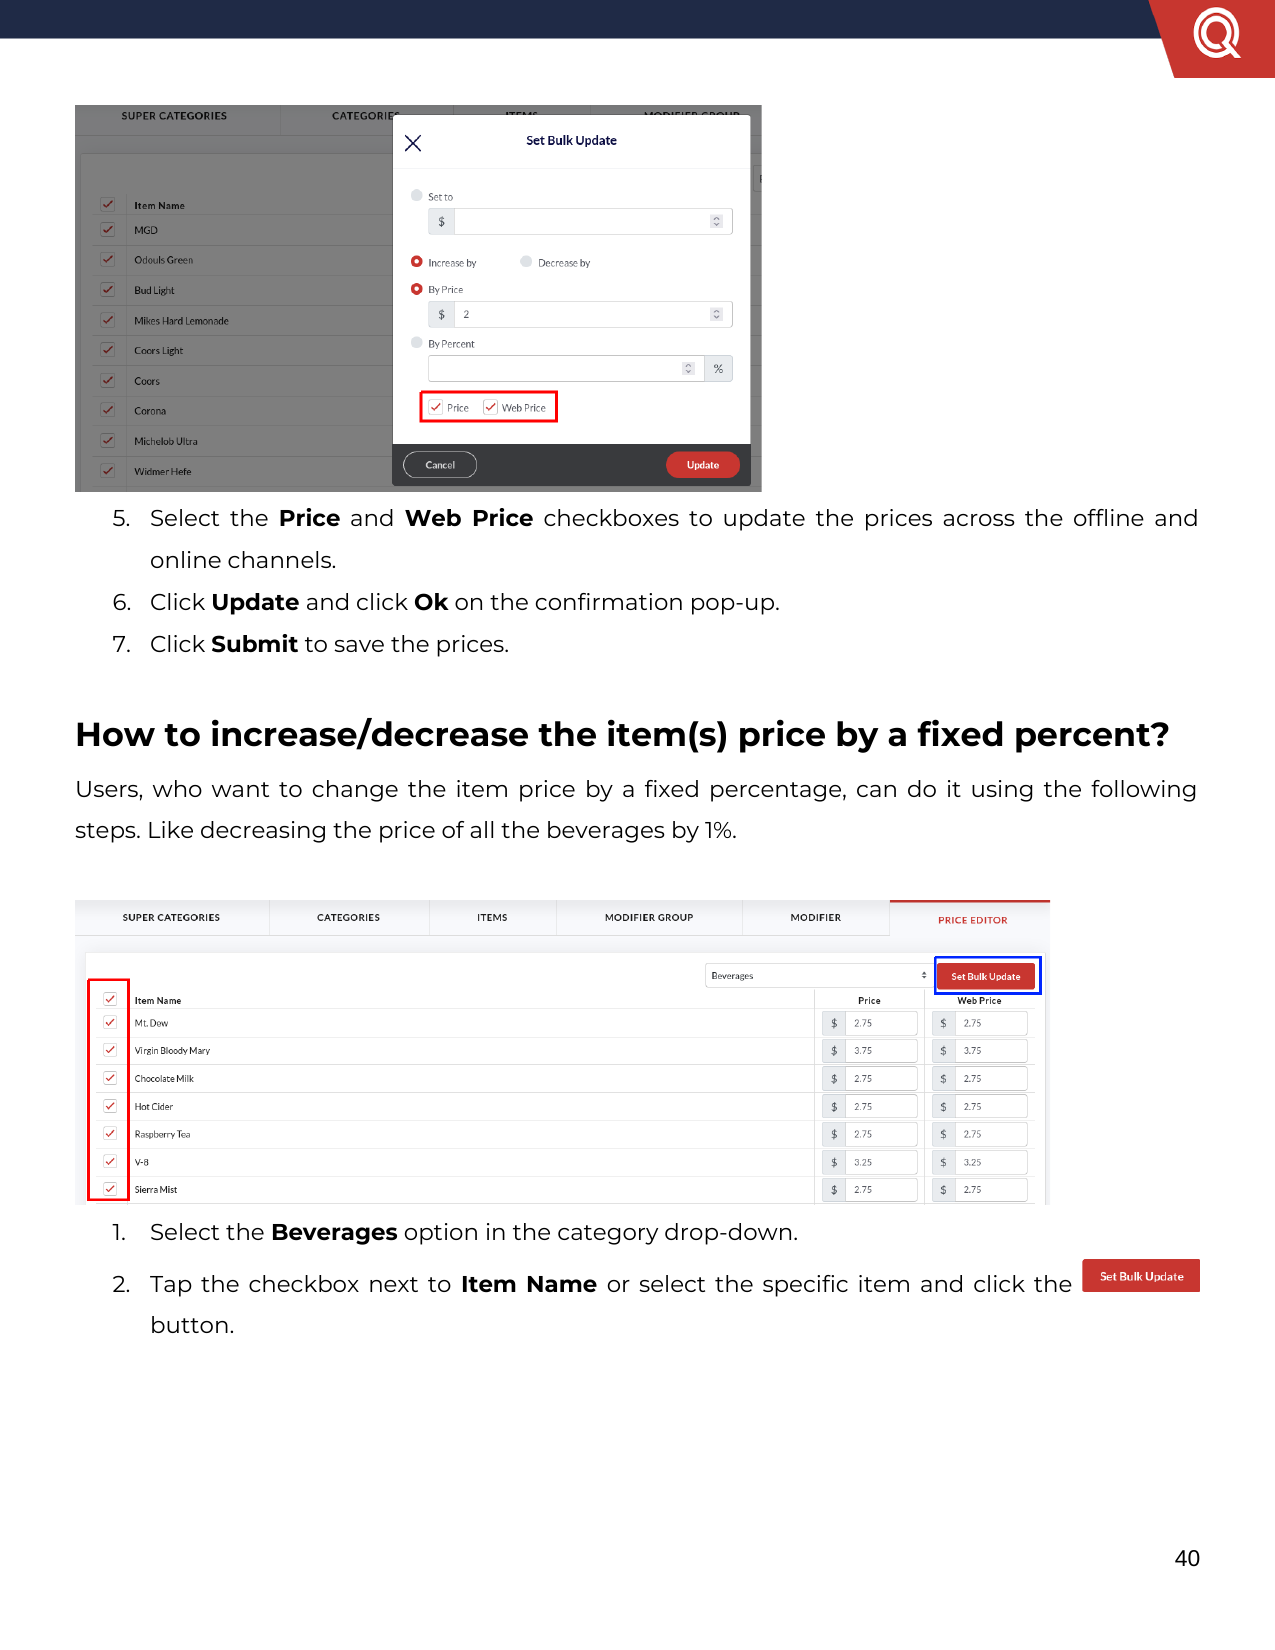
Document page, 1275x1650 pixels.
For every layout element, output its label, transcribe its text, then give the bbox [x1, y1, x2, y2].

list Select the Beverages option in the category drop-down. [112, 1218, 1200, 1246]
subtitle How to increase/decrease the item(s) price by a fixed percent? [75, 714, 1200, 754]
list Select the Price and Web Price checkboxes to update the prices across the offline and online channels. [112, 504, 1200, 574]
text Users, who want to change the item price by a fixed percentage, can do it using the following steps. Like decreasing the price of all the beverages by 1%. [75, 775, 1200, 845]
list Click Update and click Ok on the confirmation pop-up. [112, 588, 1200, 616]
list Click Submit to save the prices. [112, 630, 1200, 658]
picture [75, 900, 1050, 1205]
picture [1082, 1259, 1200, 1292]
picture [75, 105, 762, 492]
picture [0, 0, 1275, 78]
list Tap the checkbox next to Item Name or select the specific item and click the button. [112, 1260, 1200, 1339]
